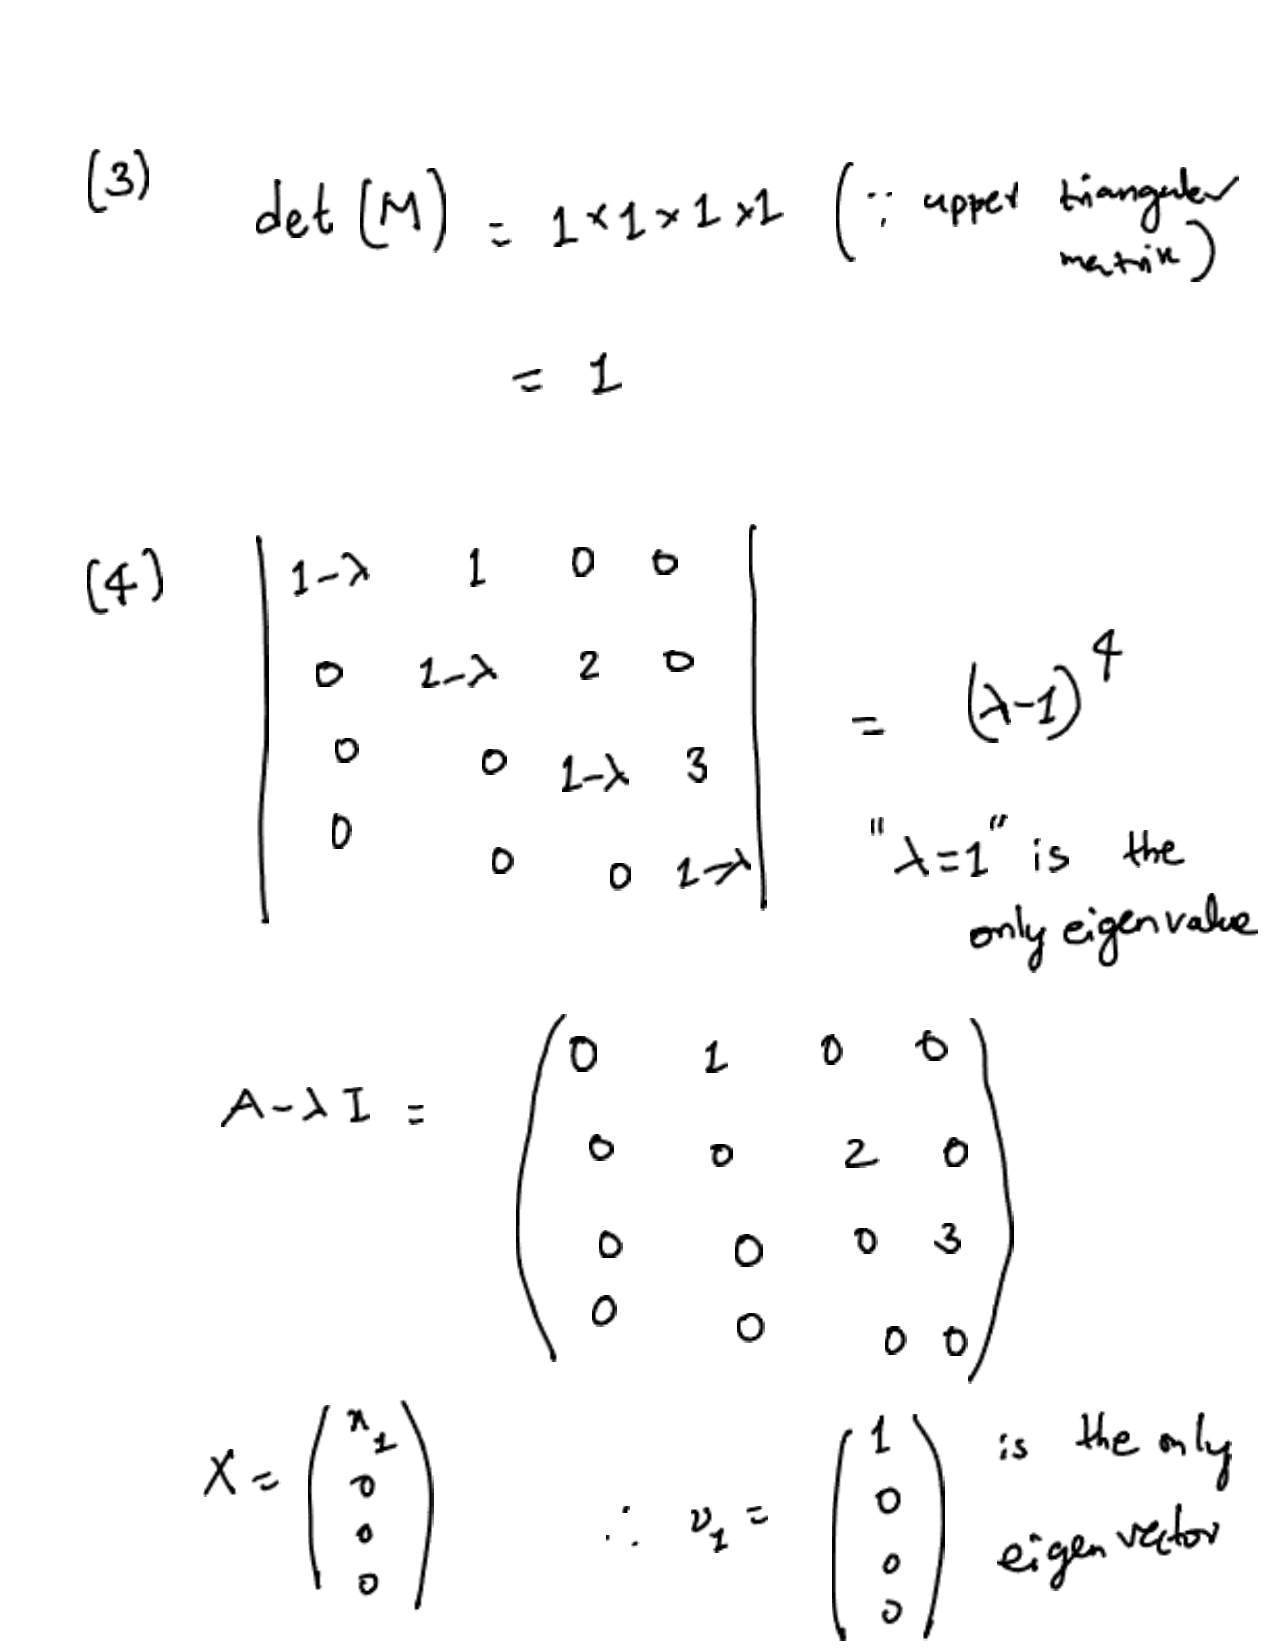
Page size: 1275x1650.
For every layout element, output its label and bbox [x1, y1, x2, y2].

picture [885, 1326, 907, 1355]
picture [332, 813, 352, 849]
picture [622, 1506, 630, 1513]
picture [308, 1399, 434, 1612]
picture [1122, 830, 1187, 868]
picture [677, 524, 767, 911]
picture [990, 813, 1008, 831]
picture [1060, 167, 1239, 282]
picture [592, 1295, 617, 1327]
picture [934, 1223, 961, 1254]
picture [88, 149, 149, 213]
picture [516, 1014, 567, 1362]
picture [936, 841, 988, 877]
picture [651, 549, 678, 575]
picture [87, 548, 163, 615]
picture [881, 218, 886, 227]
picture [737, 1313, 765, 1343]
picture [203, 1449, 281, 1497]
picture [606, 1535, 640, 1548]
picture [894, 836, 929, 877]
picture [256, 535, 269, 926]
picture [710, 1144, 733, 1167]
picture [562, 752, 629, 792]
picture [408, 1105, 426, 1125]
picture [492, 847, 514, 874]
picture [663, 650, 694, 672]
picture [687, 747, 707, 783]
picture [691, 1506, 768, 1553]
picture [942, 1018, 1014, 1384]
picture [968, 629, 1125, 743]
picture [970, 893, 1258, 973]
picture [420, 654, 499, 688]
picture [470, 548, 488, 587]
picture [871, 817, 884, 836]
picture [836, 162, 856, 262]
picture [610, 863, 631, 891]
picture [599, 1230, 623, 1258]
picture [256, 179, 333, 238]
picture [552, 188, 784, 247]
picture [335, 738, 359, 763]
picture [482, 749, 507, 775]
picture [569, 1036, 597, 1072]
picture [832, 1414, 945, 1641]
picture [316, 661, 343, 687]
picture [735, 1234, 763, 1267]
picture [845, 1139, 880, 1168]
picture [915, 1030, 948, 1061]
picture [1033, 838, 1069, 873]
picture [292, 552, 370, 597]
picture [488, 223, 512, 247]
picture [221, 1087, 370, 1127]
picture [580, 651, 599, 680]
picture [854, 1228, 878, 1254]
picture [924, 181, 1018, 227]
picture [867, 192, 892, 199]
picture [589, 1134, 614, 1161]
picture [852, 717, 886, 735]
picture [511, 369, 543, 392]
picture [997, 1411, 1232, 1591]
picture [360, 168, 446, 253]
picture [572, 547, 594, 577]
picture [705, 1040, 728, 1073]
picture [821, 1034, 843, 1065]
picture [590, 352, 622, 395]
